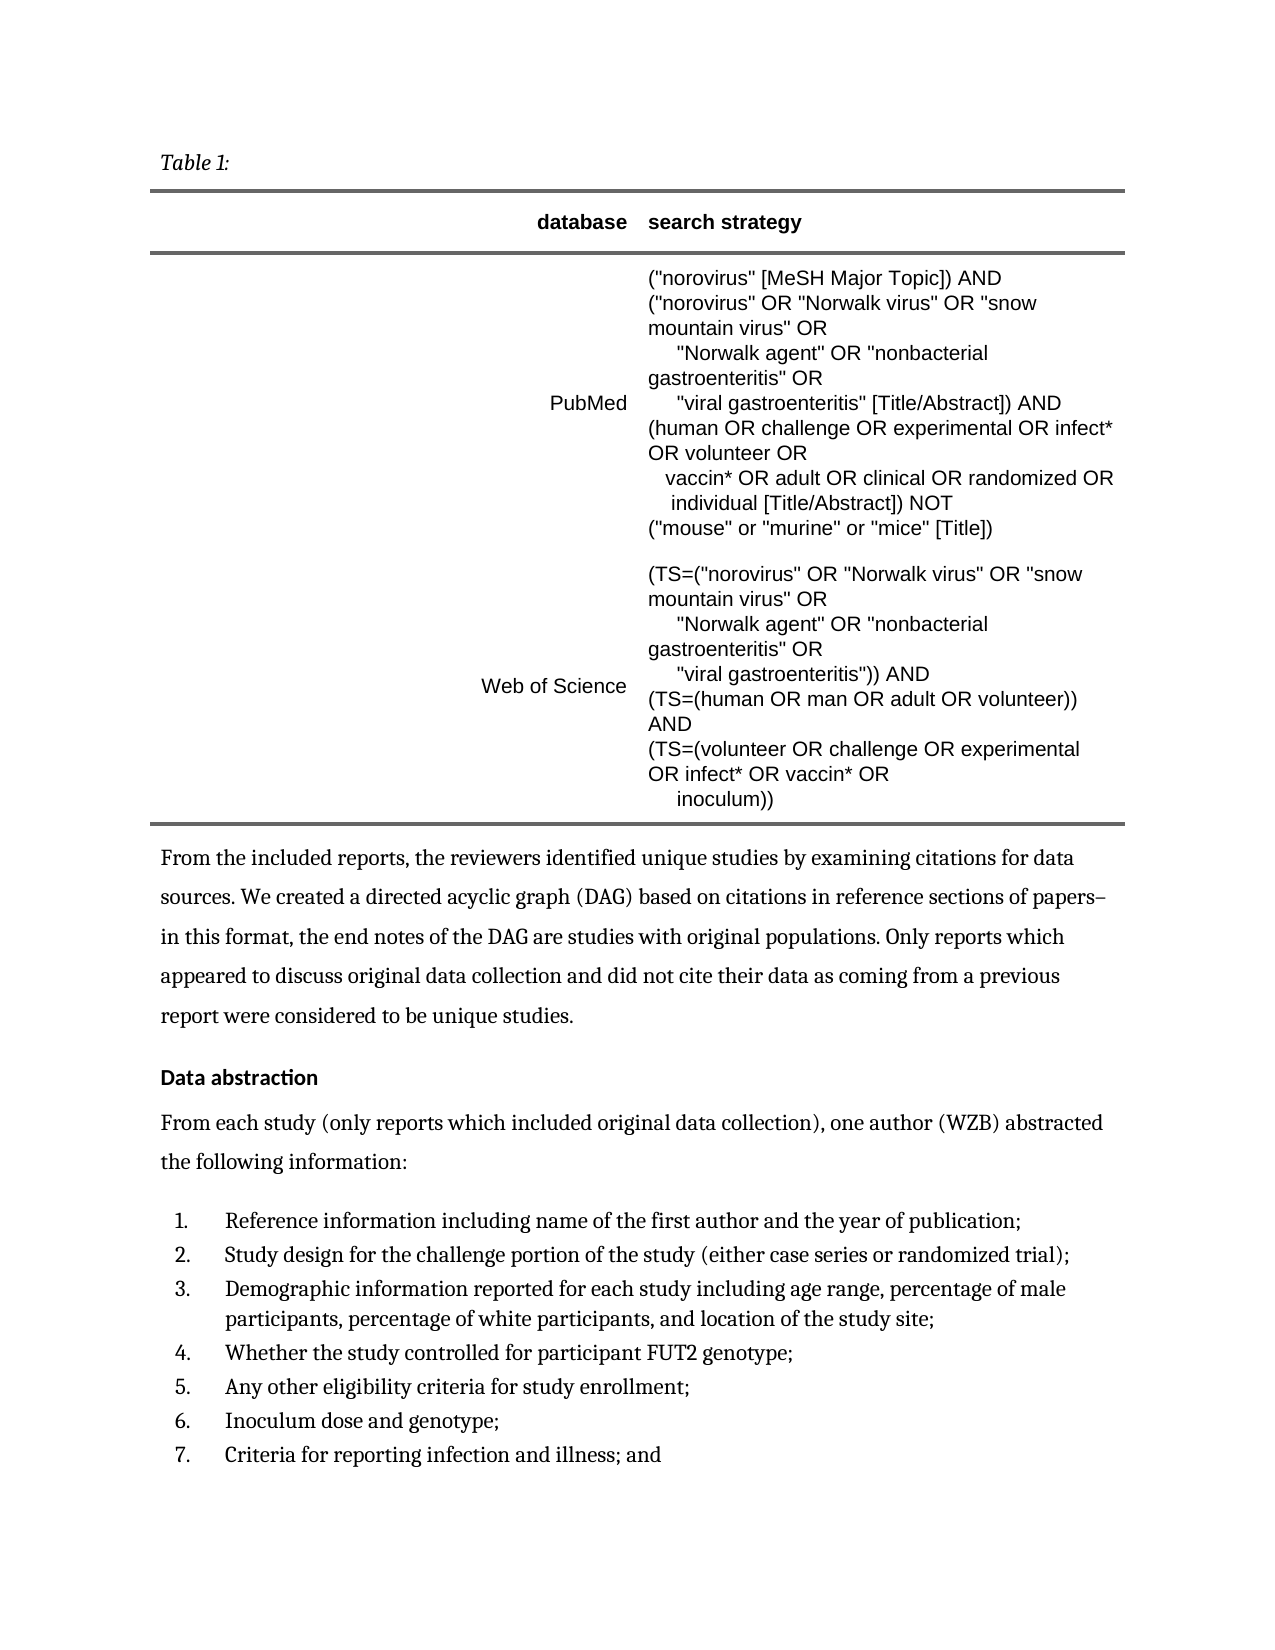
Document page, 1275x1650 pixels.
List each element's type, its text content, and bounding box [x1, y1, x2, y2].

list Reference information including name of the first author and the year of publication; [175, 1207, 1114, 1234]
table_cell ("norovirus" [MeSH Major Topic]) AND ("norovirus" OR "Norwalk virus" OR "snow mountain virus" OR "Norwalk agent" OR "nonbacterial gastroenteritis" OR "viral gastroenteritis" [Title/Abstract]) AND (human OR challenge OR experimental OR infect* OR volunteer OR vaccin* OR adult OR clinical OR randomized OR individual [Title/Abstract]) NOT ("mouse" or "murine" or "mice" [Title]) [638, 255, 1125, 551]
list Study design for the challenge portion of the study (either case series or randomized trial); [175, 1241, 1114, 1268]
list Demographic information reported for each study including age range, percentage of male participants, percentage of white participants, and location of the study site; [175, 1275, 1114, 1332]
text From each study (only reports which included original data collection), one author (WZB) abstracted the following information: [160, 1110, 1114, 1176]
table_cell Web of Science [150, 551, 637, 822]
list Any other eligibility criteria for study enrollment; [175, 1373, 1114, 1400]
list Whether the study controlled for participant FUT2 genotype; [175, 1339, 1114, 1366]
table_header database [150, 193, 637, 251]
table_header search strategy [638, 193, 1125, 251]
list Criteria for reporting infection and illness; and [175, 1441, 1114, 1468]
text Table 1: [160, 150, 1114, 176]
table_cell (TS=("norovirus" OR "Norwalk virus" OR "snow mountain virus" OR "Norwalk agent" OR "nonbacterial gastroenteritis" OR "viral gastroenteritis")) AND (TS=(human OR man OR adult OR volunteer)) AND (TS=(volunteer OR challenge OR experimental OR infect* OR vaccin* OR inoculum)) [638, 551, 1125, 822]
text From the included reports, the reviewers identified unique studies by examining citations for data sources. We created a directed acyclic graph (DAG) based on citations in reference sections of papers–in this format, the end notes of the DAG are studies with original populations. Only reports which appeared to discuss original data collection and did not cite their data as coming from a previous report were considered to be unique studies. [160, 845, 1114, 1029]
list Inoculum dose and genotype; [175, 1407, 1114, 1434]
subtitle Data abstraction [160, 1063, 1114, 1091]
table_cell PubMed [150, 255, 637, 551]
